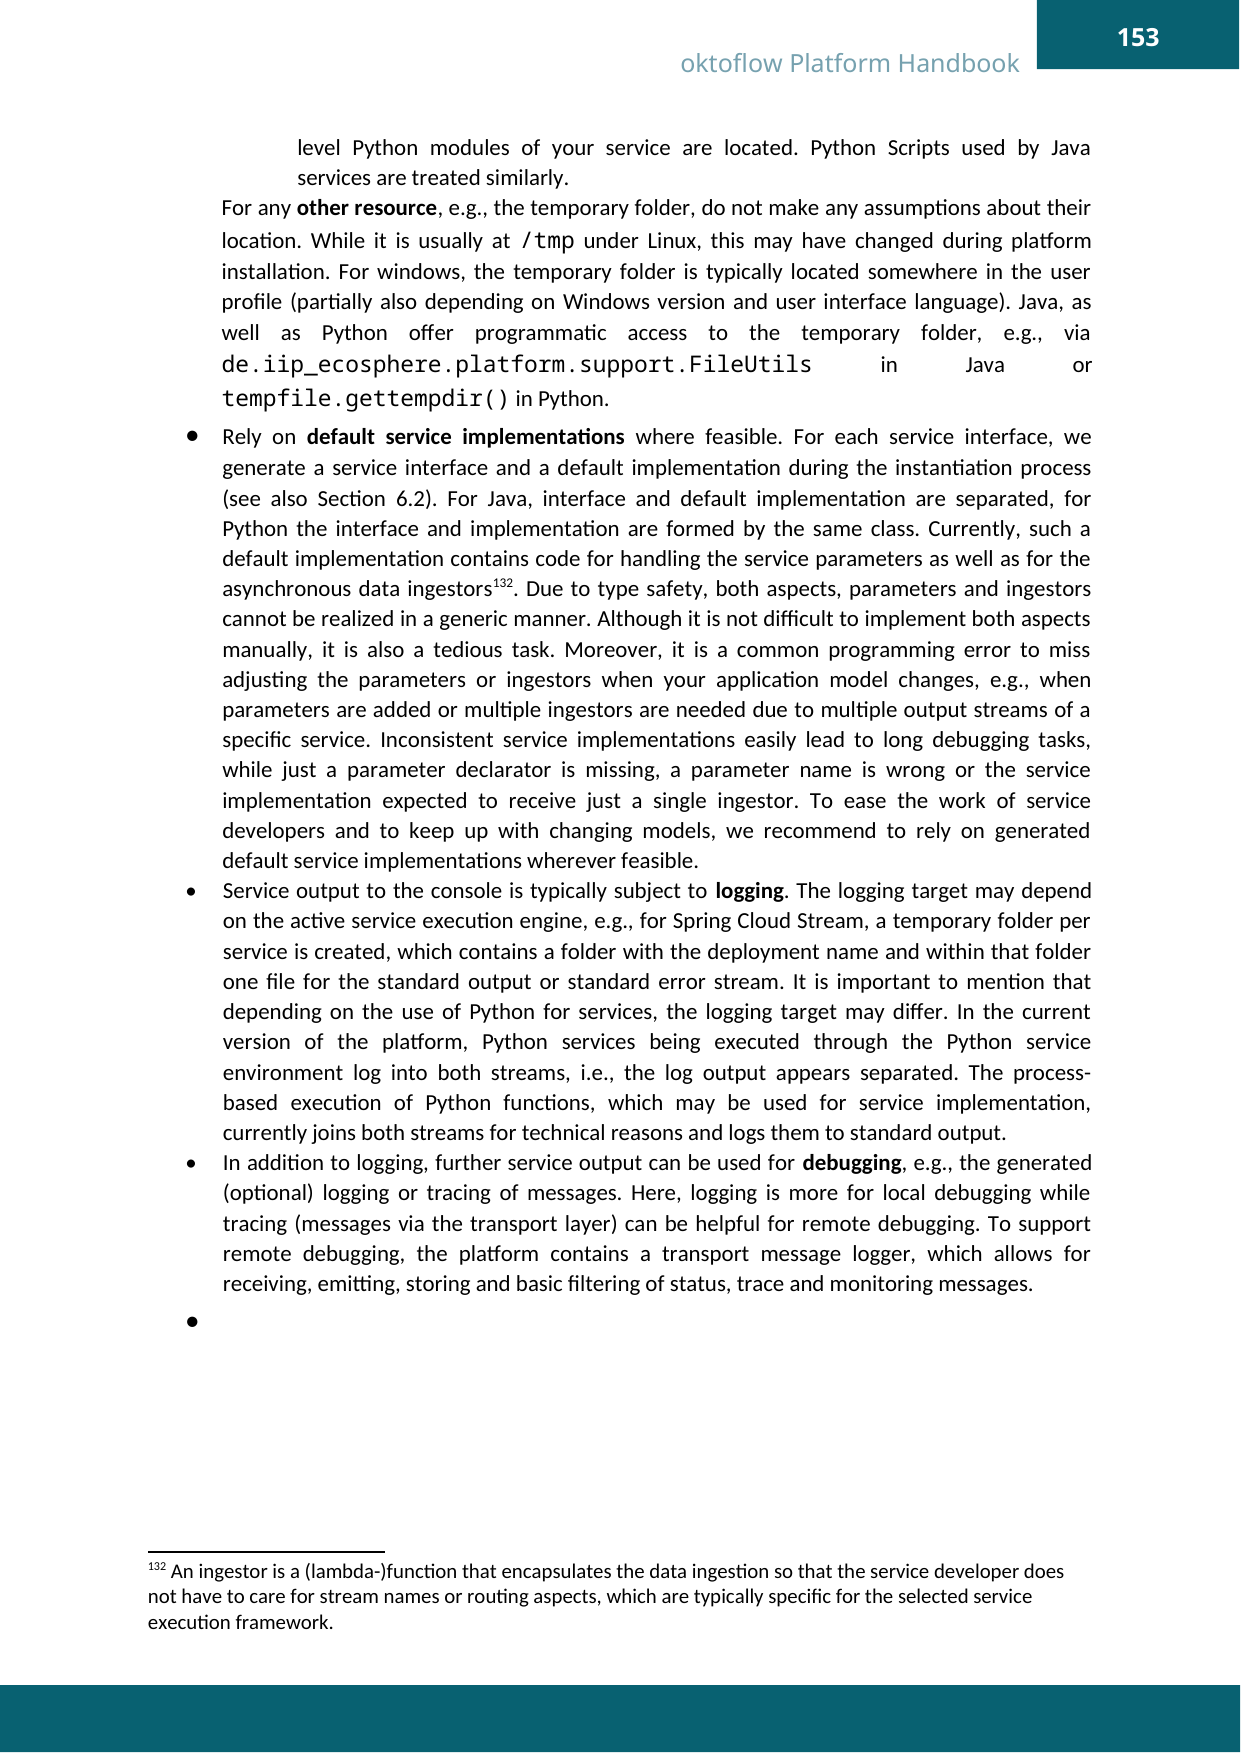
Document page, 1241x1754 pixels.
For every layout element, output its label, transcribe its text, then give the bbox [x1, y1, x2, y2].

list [260, 133, 1093, 191]
list In addition to logging, further service output can be used for debugging, e.g., the generated (optional) logging or tracing of messages. Here, logging is more for local debugging while tracing (messages via the transport layer) can be helpful for remote debugging. To support remote debugging, the platform contains a transport message logger, which allows for receiving, emitting, storing and basic filtering of status, trace and monitoring messages. [185, 1148, 1093, 1297]
list Rely on default service implementations where feasible. For each service interface, we generate a service interface and a default implementation during the instantiation process (see also Section 6.2). For Java, interface and default implementation are separated, for Python the interface and implementation are formed by the same class. Currently, such a default implementation contains code for handling the service parameters as well as for the asynchronous data ingestors. Due to type safety, both aspects, parameters and ingestors cannot be realized in a generic manner. Although it is not difficult to implement both aspects manually, it is also a tedious task. Moreover, it is a common programming error to miss adjusting the parameters or ingestors when your application model changes, e.g., when parameters are added or multiple ingestors are needed due to multiple output streams of a specific service. Inconsistent service implementations easily lead to long debugging tasks, while just a parameter declarator is missing, a parameter name is wrong or the service implementation expected to receive just a single ingestor. To ease the work of service developers and to keep up with changing models, we recommend to rely on generated default service implementations wherever feasible. [185, 416, 1093, 874]
text For any other resource, e.g., the temporary folder, do not make any assumptions about their location. While it is usually at /tmp under Linux, this may have changed during platform installation. For windows, the temporary folder is typically located somewhere in the user profile (partially also depending on Windows version and user interface language). Java, as well as Python offer programmatic access to the temporary folder, e.g., via de.iip_ecosphere.platform.support.FileUtils in Java or tempfile.gettempdir() in Python. [221, 193, 1093, 413]
list Service output to the console is typically subject to logging. The logging target may depend on the active service execution engine, e.g., for Spring Cloud Stream, a temporary folder per service is created, which contains a folder with the deployment name and within that folder one file for the standard output or standard error stream. It is important to mention that depending on the use of Python for services, the logging target may differ. In the current version of the platform, Python services being executed through the Python service environment log into both streams, i.e., the log output appears separated. The process-based execution of Python functions, which may be used for service implementation, currently joins both streams for technical reasons and logs them to standard output. [185, 876, 1093, 1146]
